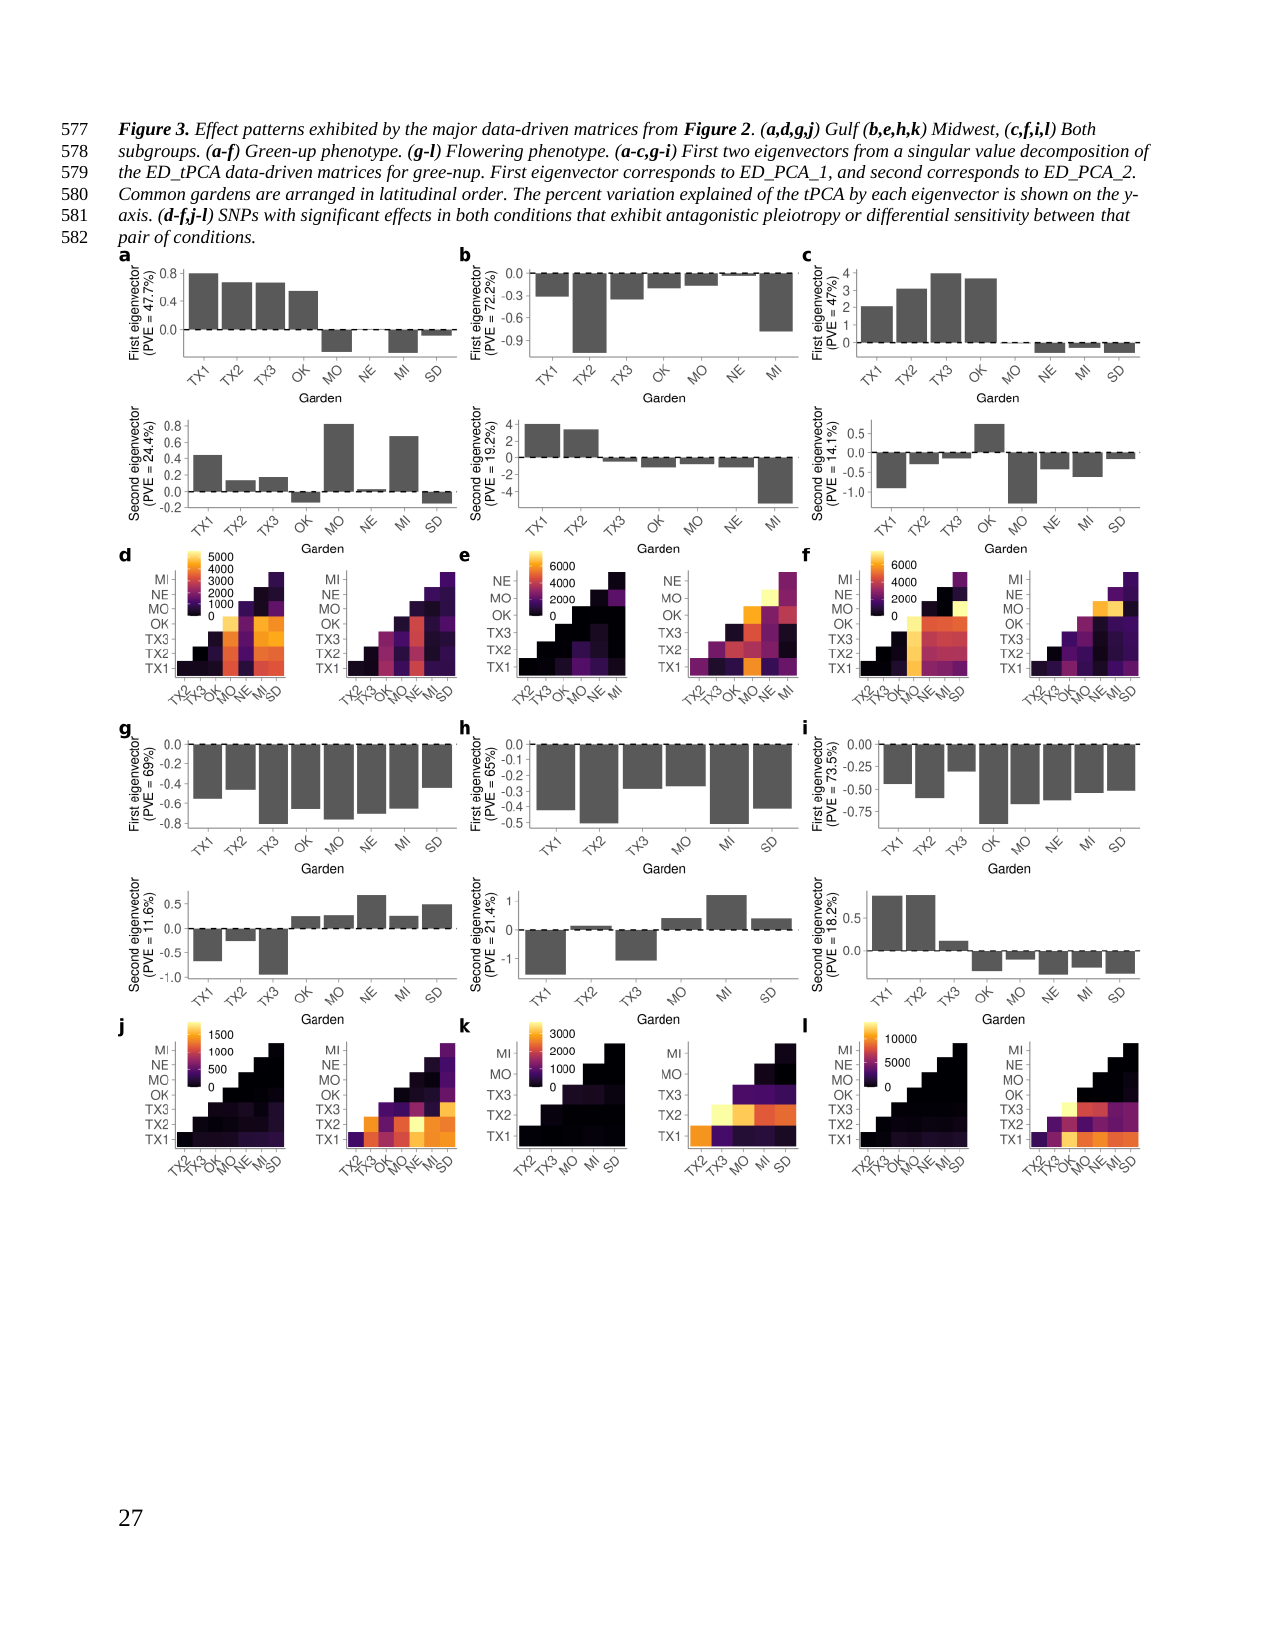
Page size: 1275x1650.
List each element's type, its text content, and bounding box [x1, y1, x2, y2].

text Figure 3. Effect patterns exhibited by the major data-driven matrices from Figure 2. (a,d,g,j) Gulf (b,e,h,k) Midwest, (c,f,i,l) Both subgroups. (a-f) Green-up phenotype. (g-l) Flowering phenotype. (a-c,g-i) First two eigenvectors from a singular value decomposition of the ED_tPCA data-driven matrices for gree-nup. First eigenvector corresponds to ED_PCA_1, and second corresponds to ED_PCA_2. Common gardens are arranged in latitudinal order. The percent variation explained of the tPCA by each eigenvector is shown on the y-axis. (d-f,j-l) SNPs with significant effects in both conditions that exhibit antagonistic pleiotropy or differential sensitivity between that pair of conditions. [118, 118, 1157, 247]
picture [118, 247, 1157, 1203]
